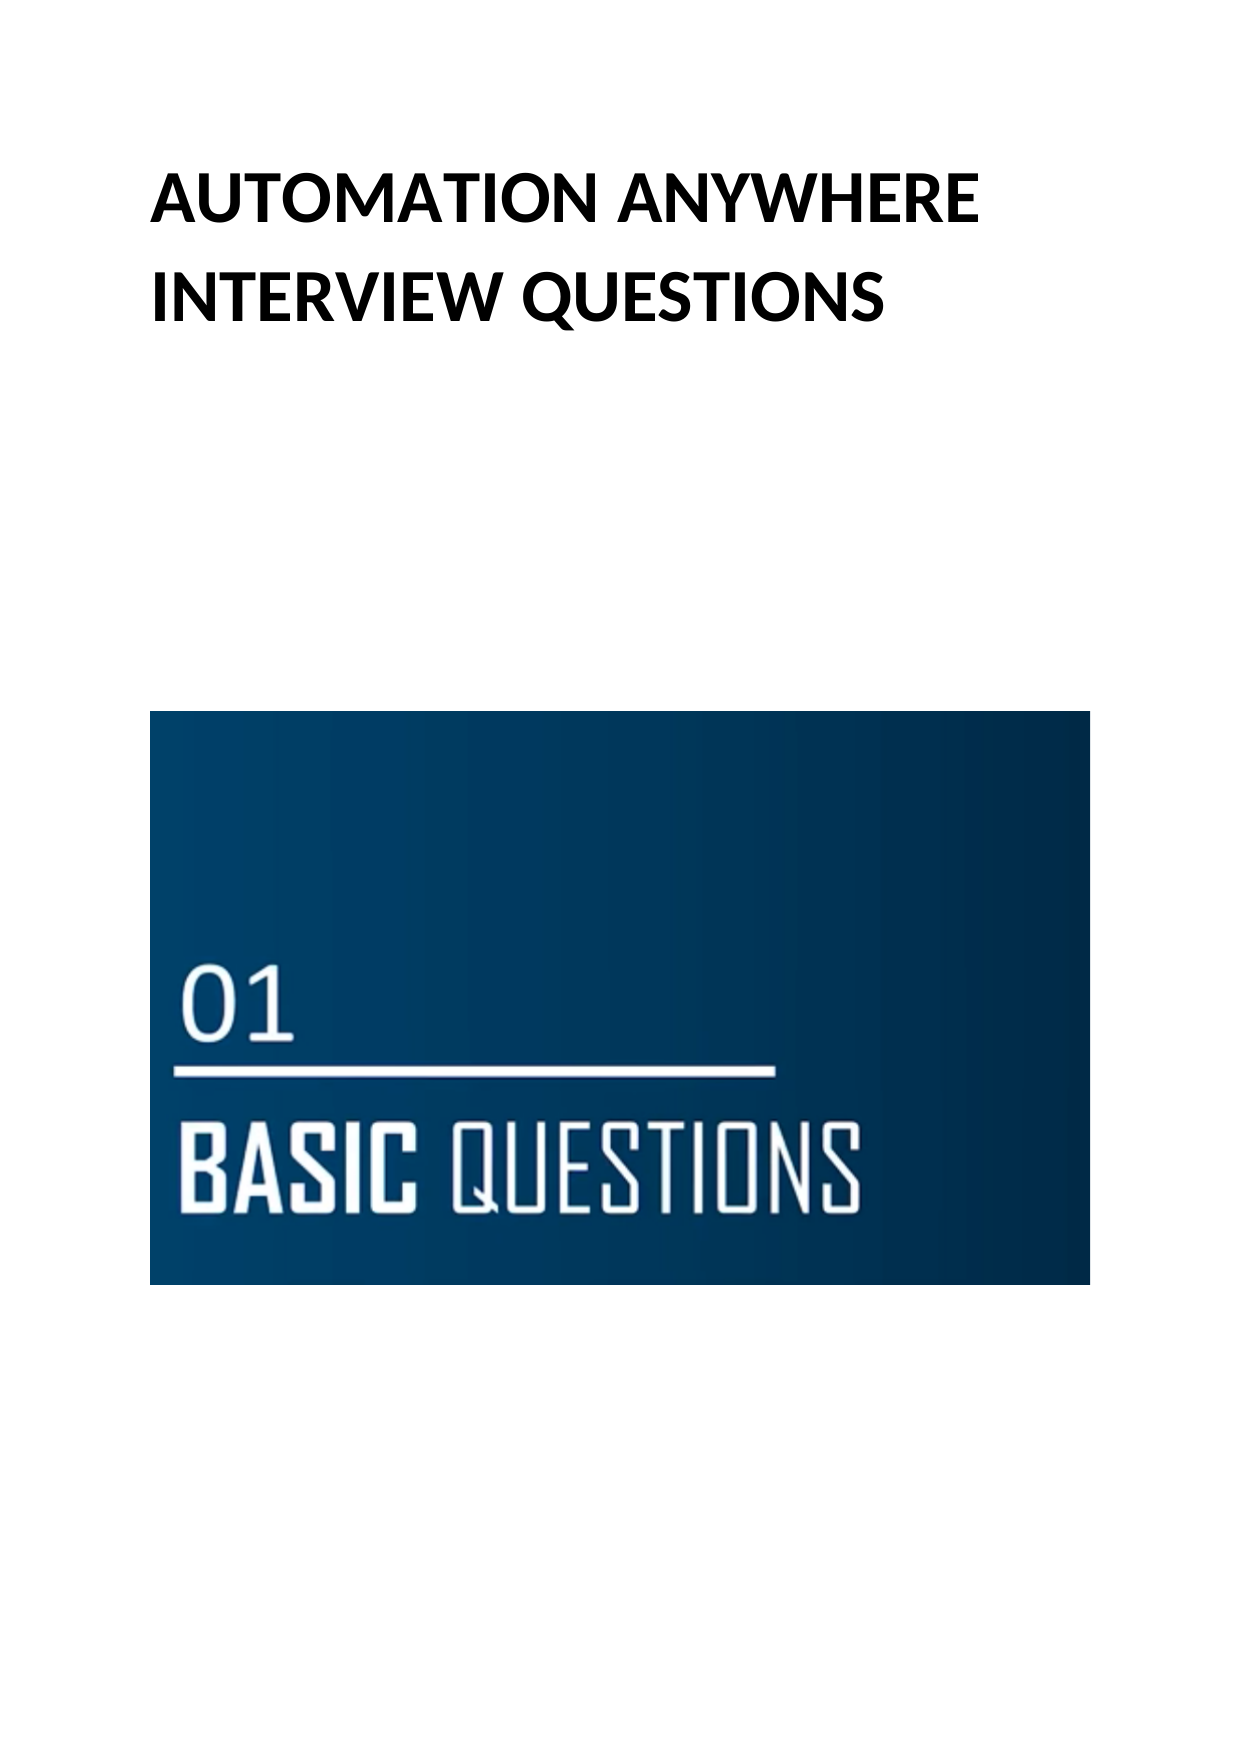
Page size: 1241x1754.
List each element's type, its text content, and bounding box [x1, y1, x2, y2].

text AUTOMATION ANYWHERE INTERVIEW QUESTIONS [150, 150, 1090, 340]
picture [150, 711, 1091, 1285]
